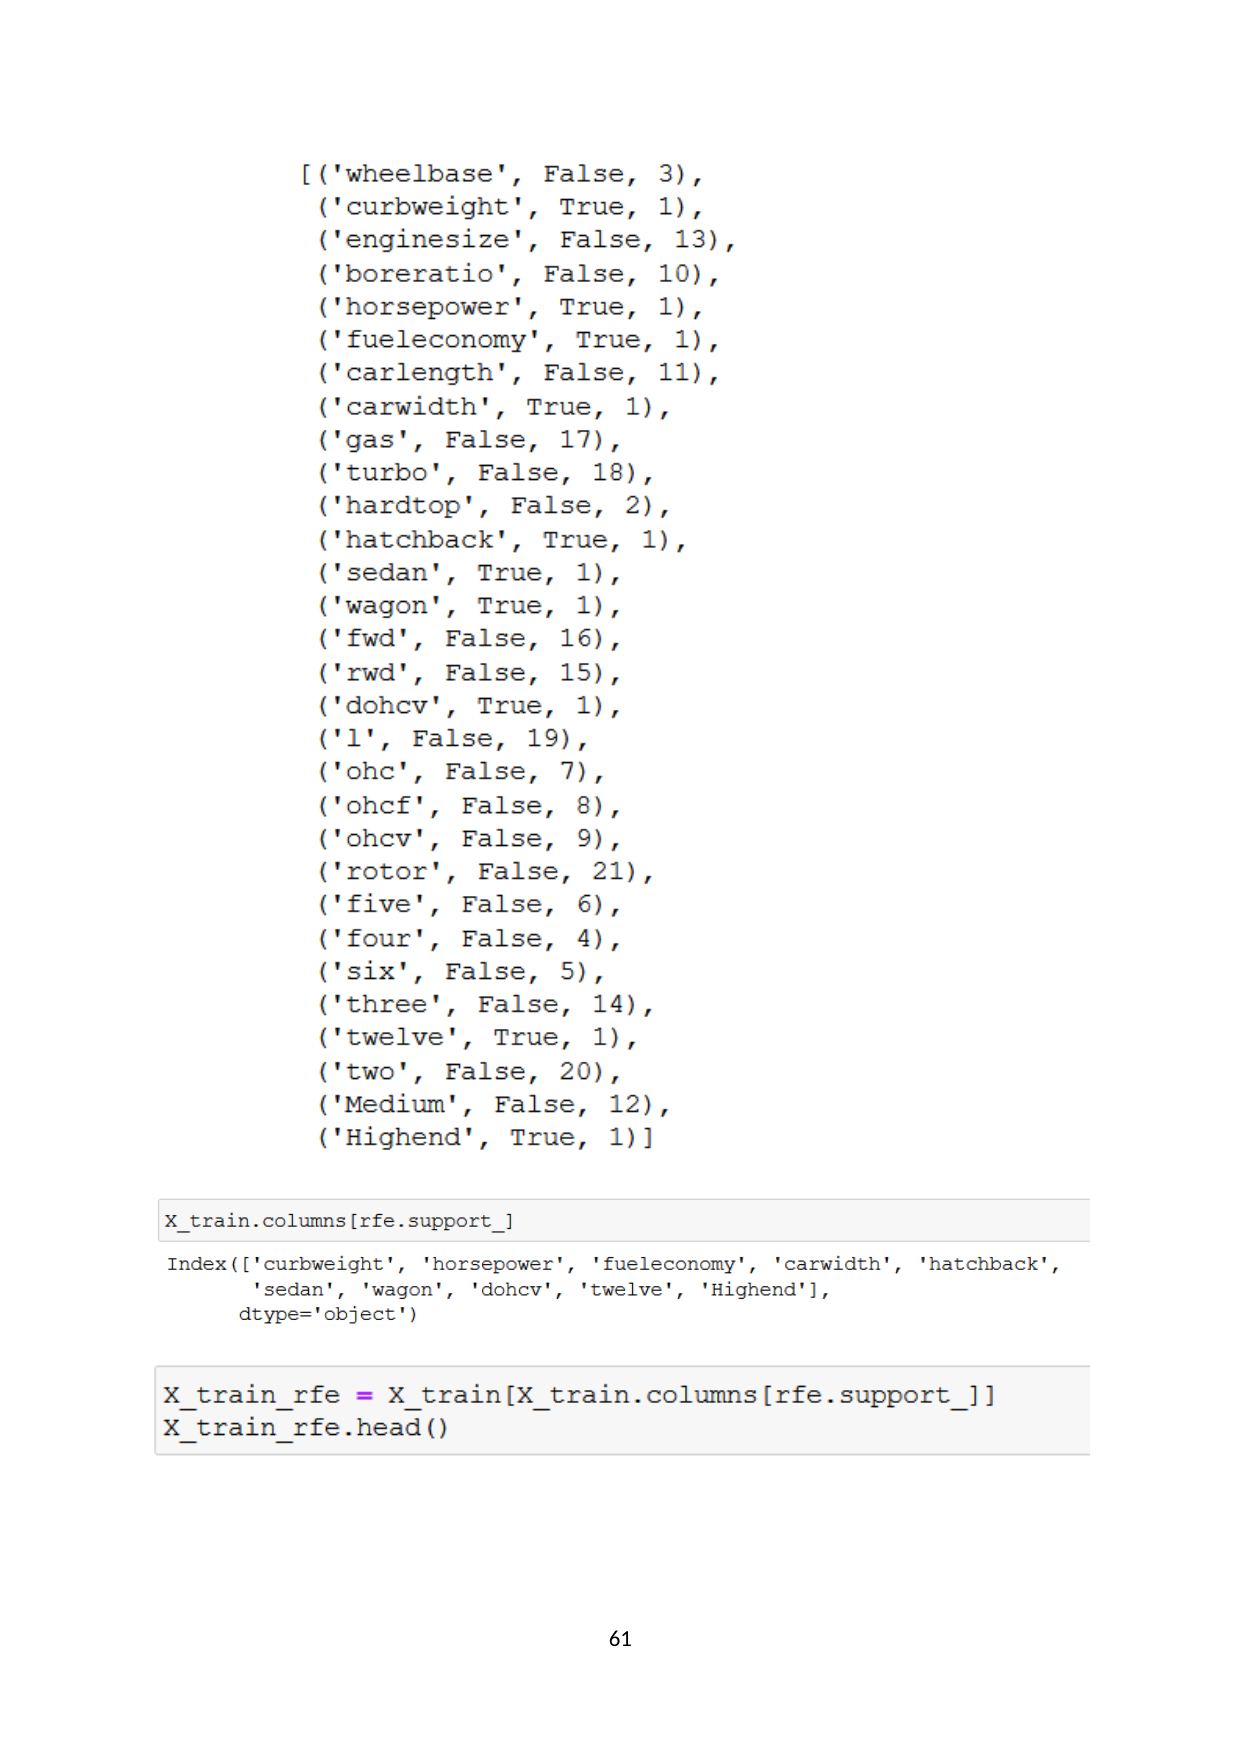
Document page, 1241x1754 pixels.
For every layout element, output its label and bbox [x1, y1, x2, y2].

picture [298, 150, 942, 1175]
picture [150, 1359, 1091, 1465]
picture [150, 1193, 1091, 1341]
